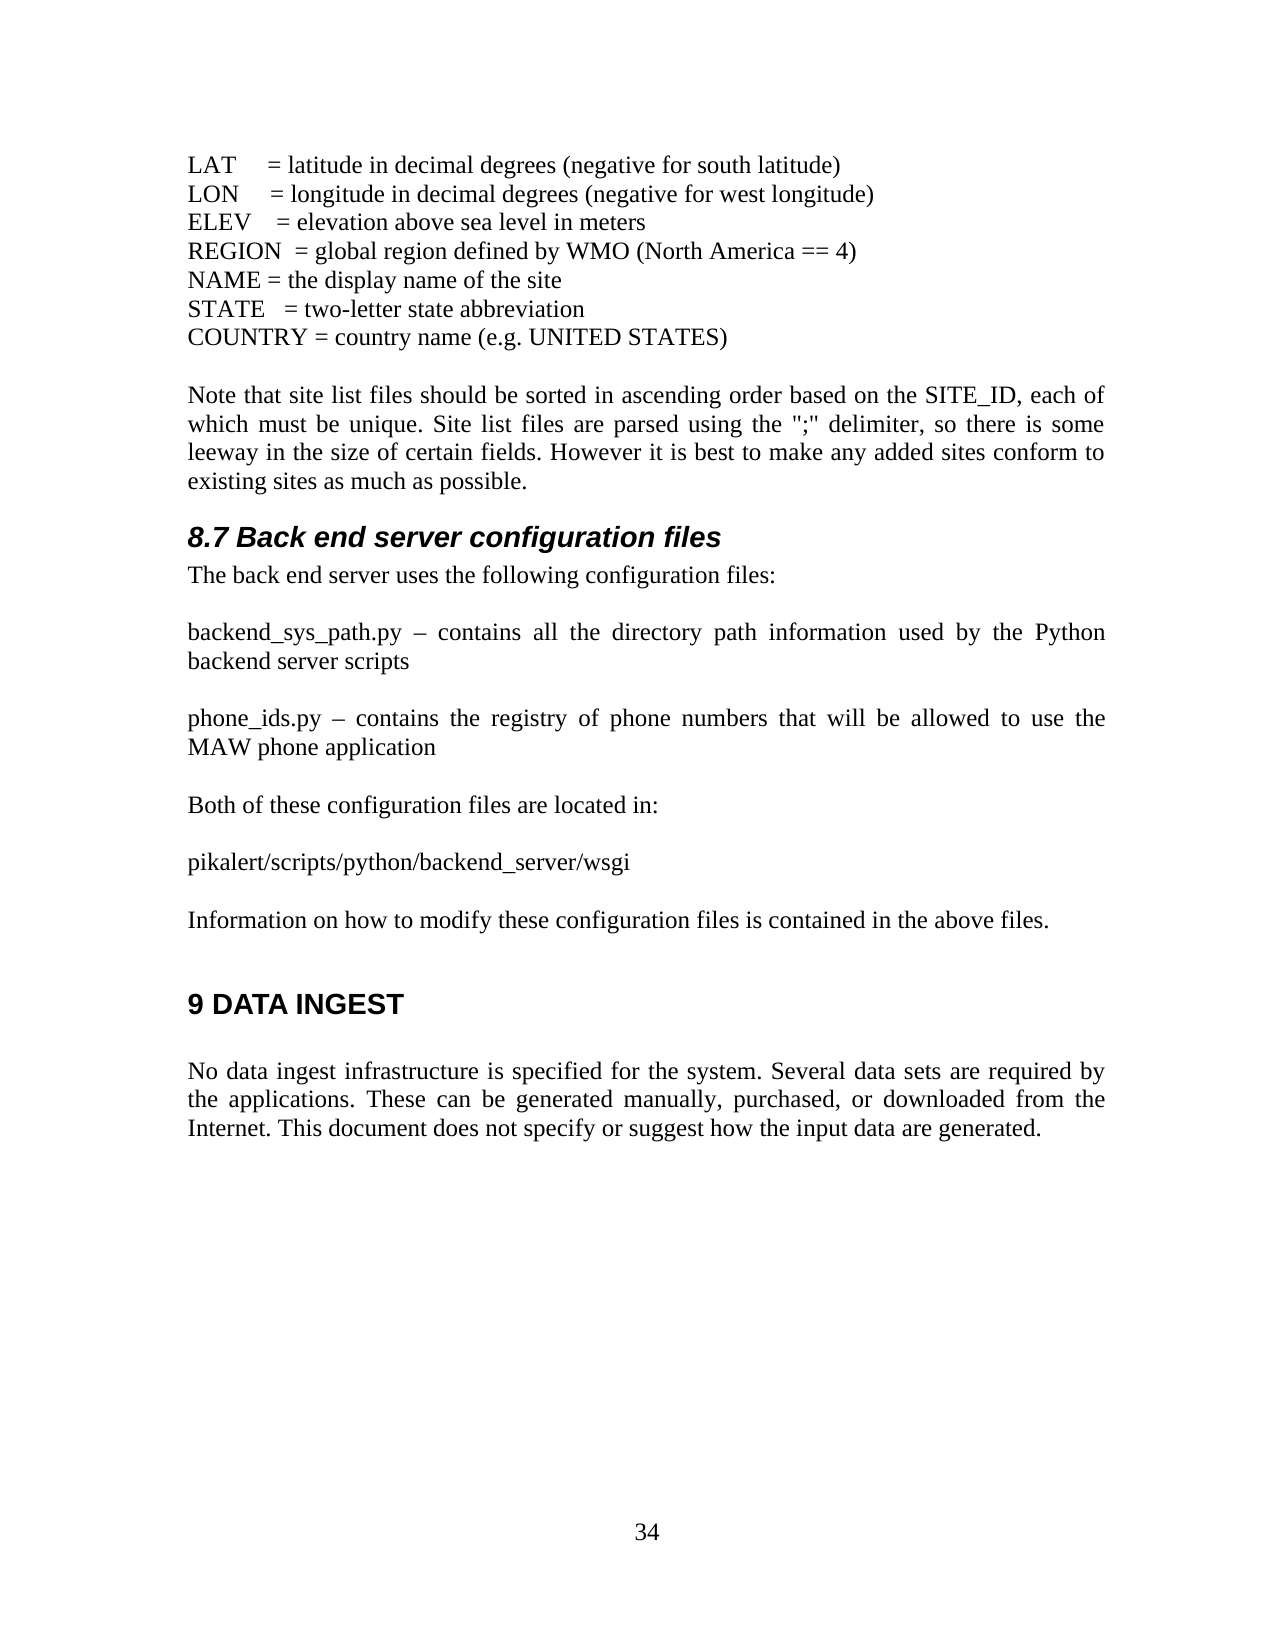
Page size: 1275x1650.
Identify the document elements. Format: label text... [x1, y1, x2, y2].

text STATE = two-letter state abbreviation [187, 294, 1106, 322]
text pikalert/scripts/python/backend_server/wsgi [187, 847, 1106, 876]
text Both of these configuration files are located in: [187, 790, 1106, 818]
text Note that site list files should be sorted in ascending order based on the SITE_ID, each of which must be unique. Site list files are parsed using the ";" delimiter, so there is some leeway in the size of certain fields. However it is best to make any added sites conform to existing sites as much as possible. [187, 380, 1106, 495]
text The back end server uses the following configuration files: [187, 560, 1106, 588]
text backend_sys_path.py – contains all the directory path information used by the Python backend server scripts [187, 617, 1106, 675]
text phone_ids.py – contains the registry of phone numbers that will be allowed to use the MAW phone application [187, 703, 1106, 761]
text COUNTRY = country name (e.g. UNITED STATES) [187, 322, 1106, 351]
subtitle 8.7 Back end server configuration files [187, 520, 1106, 553]
text NAME = the display name of the site [187, 265, 1106, 294]
subtitle 9 DATA INGEST [187, 987, 1106, 1021]
text LON = longitude in decimal degrees (negative for west longitude) [187, 179, 1106, 207]
text REGION = global region defined by WMO (North America == 4) [187, 236, 1106, 265]
text No data ingest infrastructure is specified for the system. Several data sets are required by the applications. These can be generated manually, purchased, or downloaded from the Internet. This document does not specify or suggest how the input data are generated. [187, 1056, 1106, 1142]
text ELEV = elevation above sea level in meters [187, 207, 1106, 236]
text LAT = latitude in decimal degrees (negative for south latitude) [187, 150, 1106, 179]
text Information on how to modify these configuration files is contained in the above files. [187, 905, 1106, 933]
